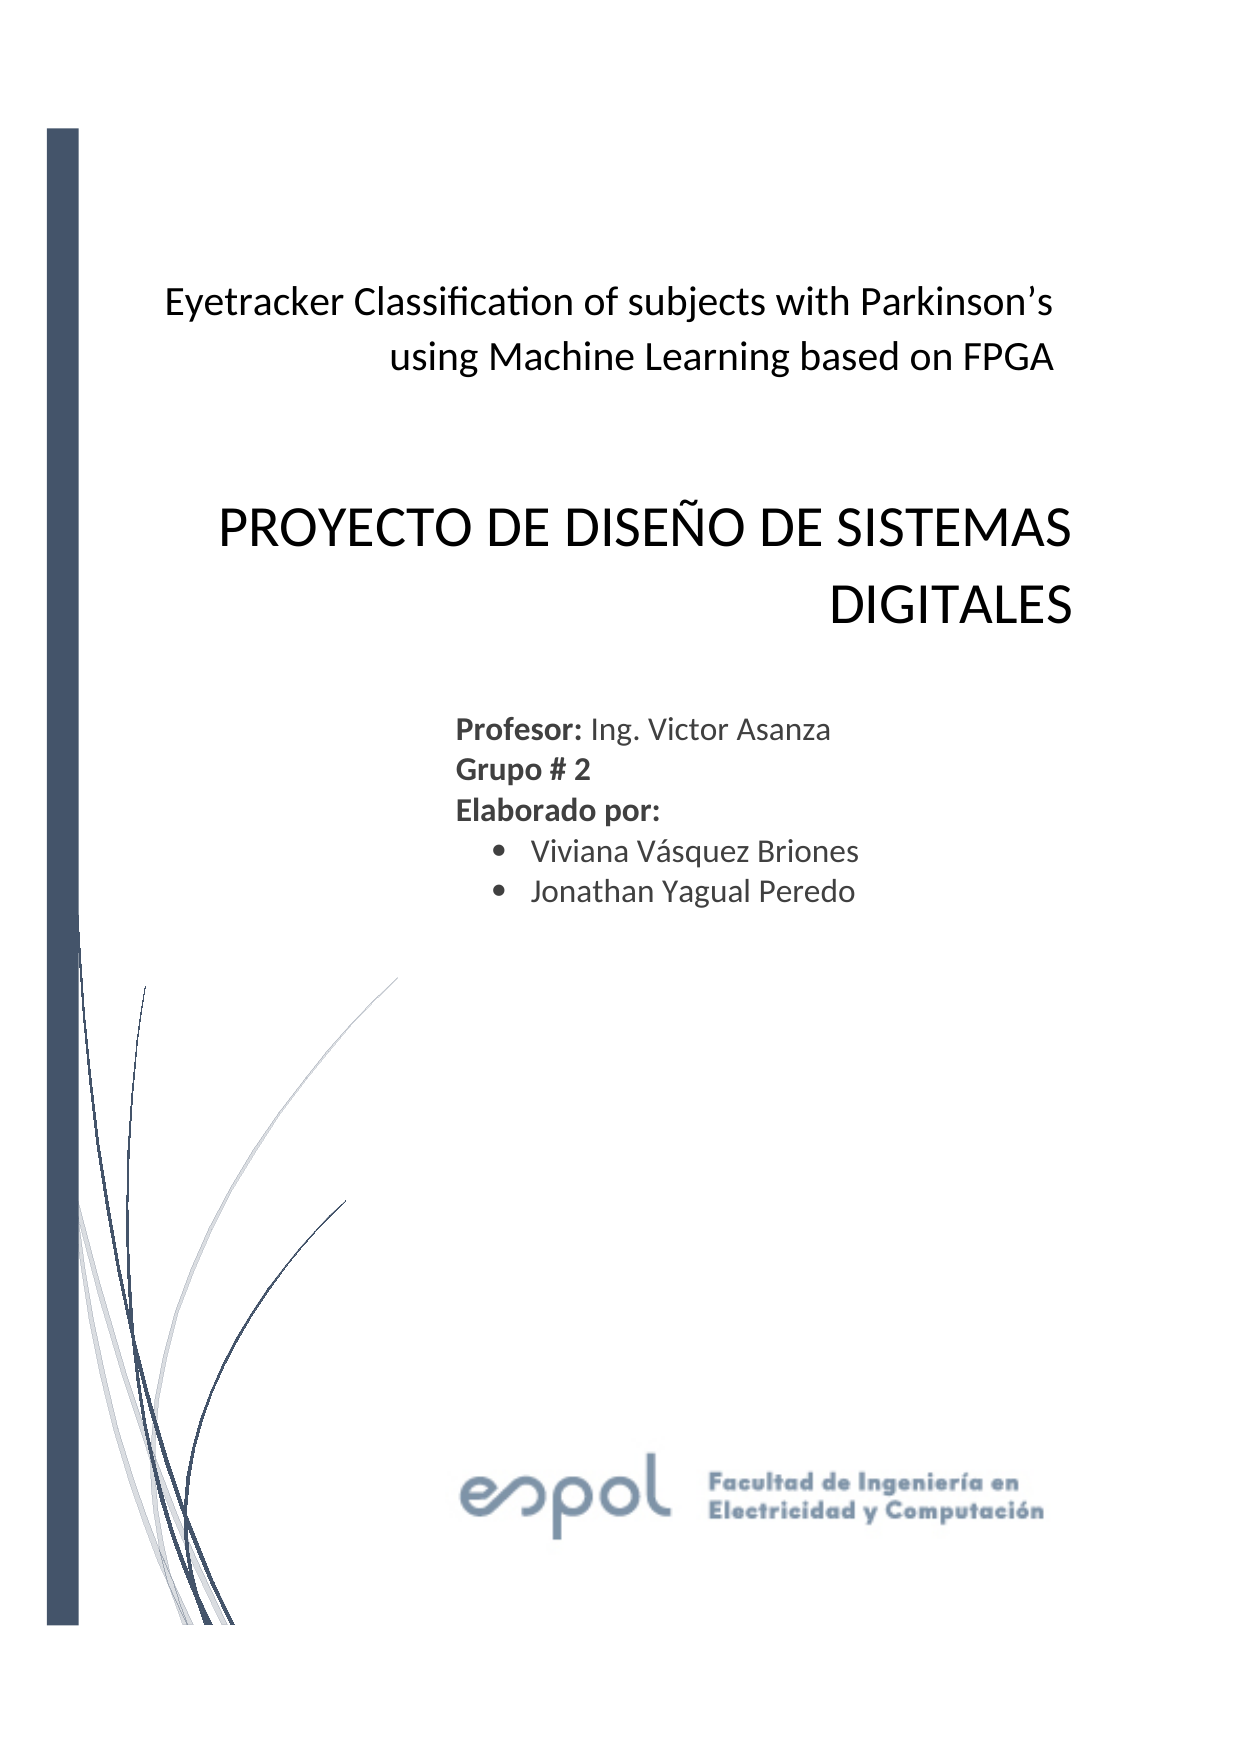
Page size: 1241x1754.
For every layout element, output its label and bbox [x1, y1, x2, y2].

picture [413, 1387, 1089, 1601]
